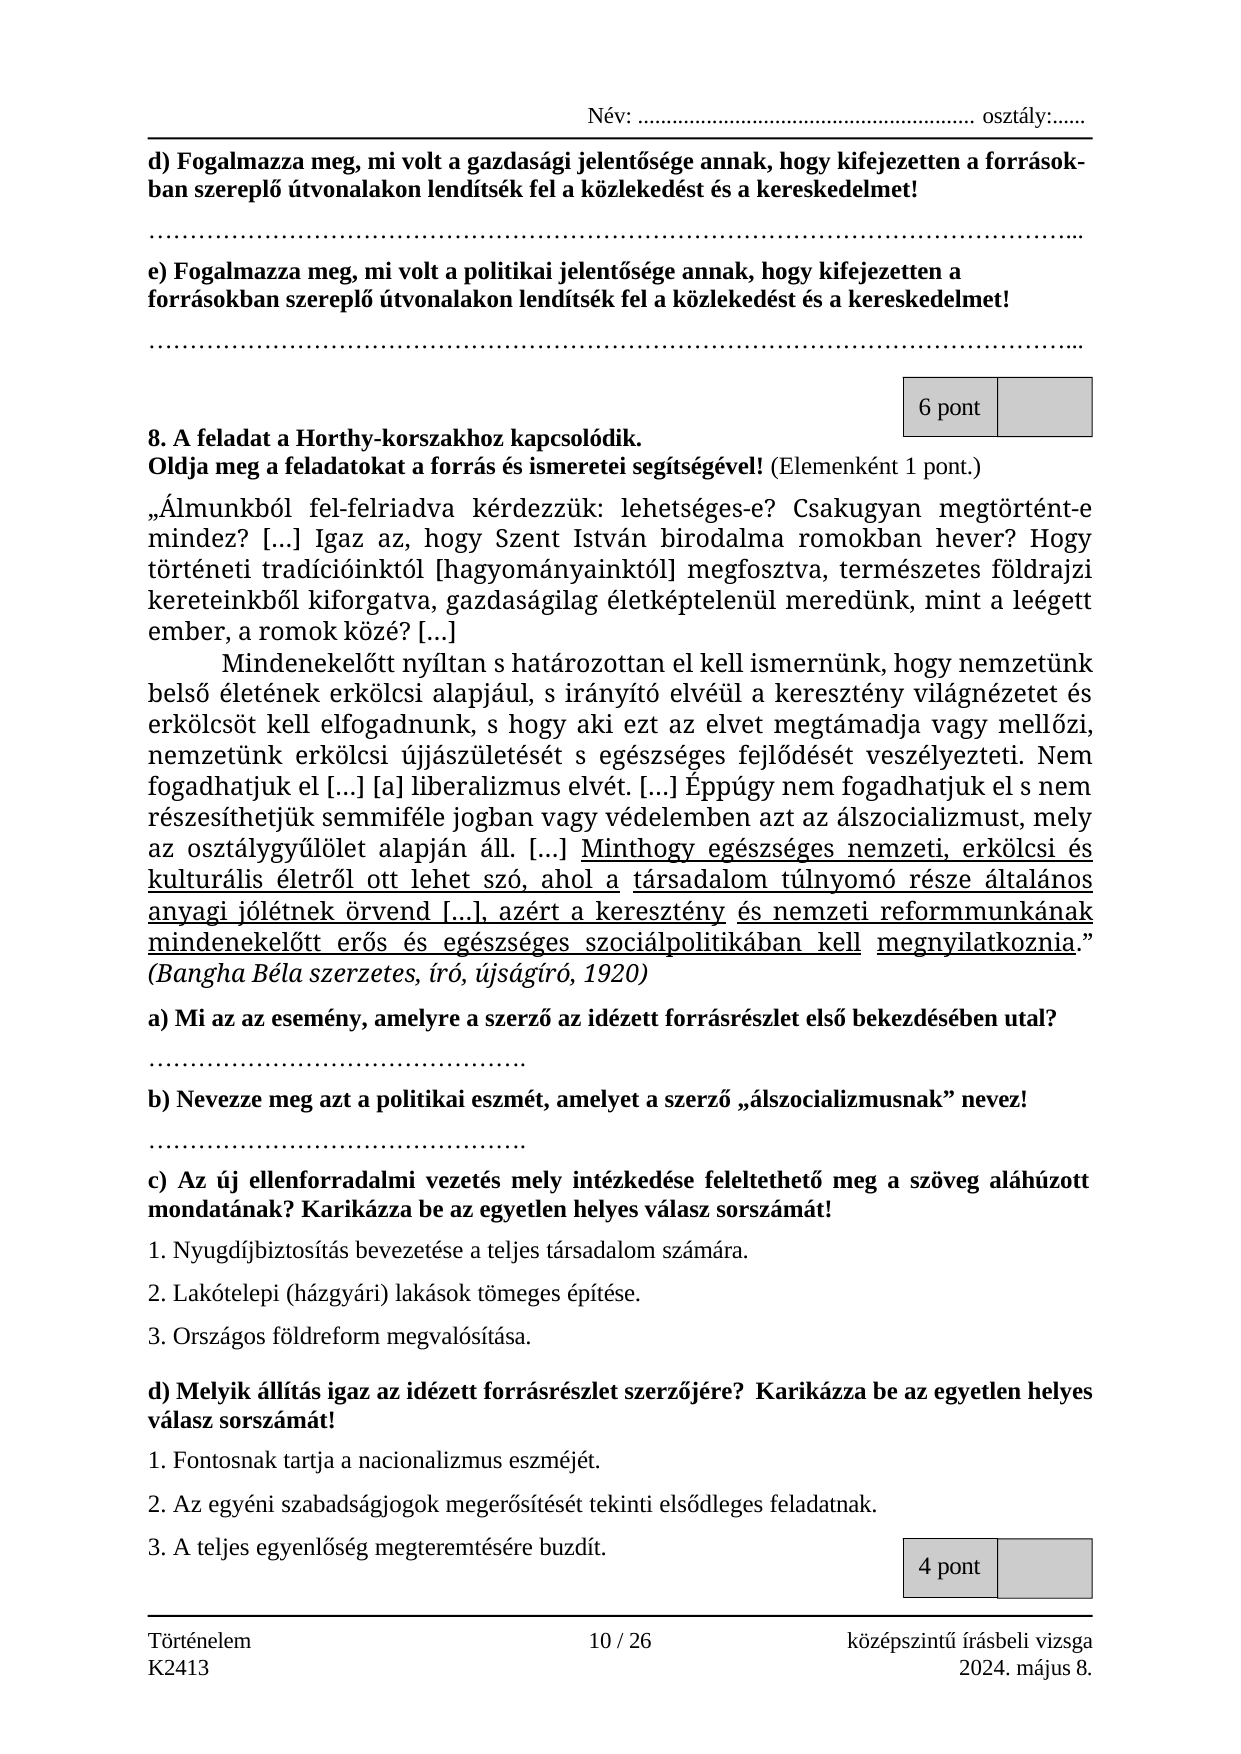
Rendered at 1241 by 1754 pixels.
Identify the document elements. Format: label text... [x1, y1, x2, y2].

subtitle Fogalmazza meg, mi volt a politikai jelentősége annak, hogy kifejezetten a forrásokban szereplő útvonalakon lendítsék fel a közlekedést és a kereskedelmet! [148, 256, 1093, 313]
subtitle Nevezze meg azt a politikai eszmét, amelyet a szerző „álszocializmusnak” nevez! [148, 1084, 1132, 1113]
list Országos földreform megvalósítása. [148, 1321, 1132, 1350]
text „Álmunkból fel-felriadva kérdezzük: lehetséges-e? Csakugyan megtörtént-e mindez? […] Igaz az, hogy Szent István birodalma romokban hever? Hogy történeti tradícióinktól [hagyományainktól] megfosztva, természetes földrajzi kereteinkből kiforgatva, gazdaságilag életképtelenül meredünk, mint a leégett ember, a romok közé? […] [148, 493, 1093, 648]
subtitle A feladat a Horthy-korszakhoz kapcsolódik. [148, 423, 1132, 452]
list Lakótelepi (házgyári) lakások tömeges építése. [148, 1278, 1132, 1307]
text ………………………………………. [148, 1125, 1132, 1153]
text Mindenekelőtt nyíltan s határozottan el kell ismernünk, hogy nemzetünk belső életének erkölcsi alapjául, s irányító elvéül a keresztény világnézetet és erkölcsöt kell elfogadnunk, s hogy aki ezt az elvet megtámadja vagy mellőzi, nemzetünk erkölcsi újjászületését s egészséges fejlődését veszélyezteti. Nem fogadhatjuk el […] [a] liberalizmus elvét. […] Éppúgy nem fogadhatjuk el s nem részesíthetjük semmiféle jogban vagy védelemben azt az álszocializmust, mely az osztálygyűlölet alapján áll. […] Minthogy egészséges nemzeti, erkölcsi és kulturális életről ott lehet szó, ahol a társadalom túlnyomó része általános anyagi jólétnek örvend […], azért a keresztény és nemzeti reformmunkának mindenekelőtt erős és egészséges szociálpolitikában kell megnyilatkoznia.” (Bangha Béla szerzetes, író, újságíró, 1920) [148, 648, 1093, 989]
subtitle Mi az az esemény, amelyre a szerző az idézett forrásrészlet első bekezdésében utal? [148, 1003, 1132, 1031]
text …………………………………………………………………………………………………... [148, 215, 1132, 244]
subtitle Fogalmazza meg, mi volt a gazdasági jelentősége annak, hogy kifejezetten a források- ban szereplő útvonalakon lendítsék fel a közlekedést és a kereskedelmet! [148, 146, 1093, 203]
text Oldja meg a feladatokat a forrás és ismeretei segítségével! (Elemenként 1 pont.) [148, 452, 1132, 481]
text ………………………………………. [148, 1043, 1132, 1072]
list Fontosnak tartja a nacionalizmus eszméjét. [148, 1446, 1132, 1474]
list A teljes egyenlőség megteremtésére buzdít. [148, 1532, 1132, 1561]
list Az egyéni szabadságjogok megerősítését tekinti elsődleges feladatnak. [148, 1489, 1132, 1517]
subtitle Az új ellenforradalmi vezetés mely intézkedése feleltethető meg a szöveg aláhúzott mondatának? Karikázza be az egyetlen helyes válasz sorszámát! [148, 1166, 1093, 1223]
subtitle Melyik állítás igaz az idézett forrásrészlet szerzőjére? Karikázza be az egyetlen helyes válasz sorszámát! [148, 1376, 1093, 1434]
list Nyugdíjbiztosítás bevezetése a teljes társadalom számára. [148, 1235, 1132, 1263]
text …………………………………………………………………………………………………... [148, 325, 1132, 353]
